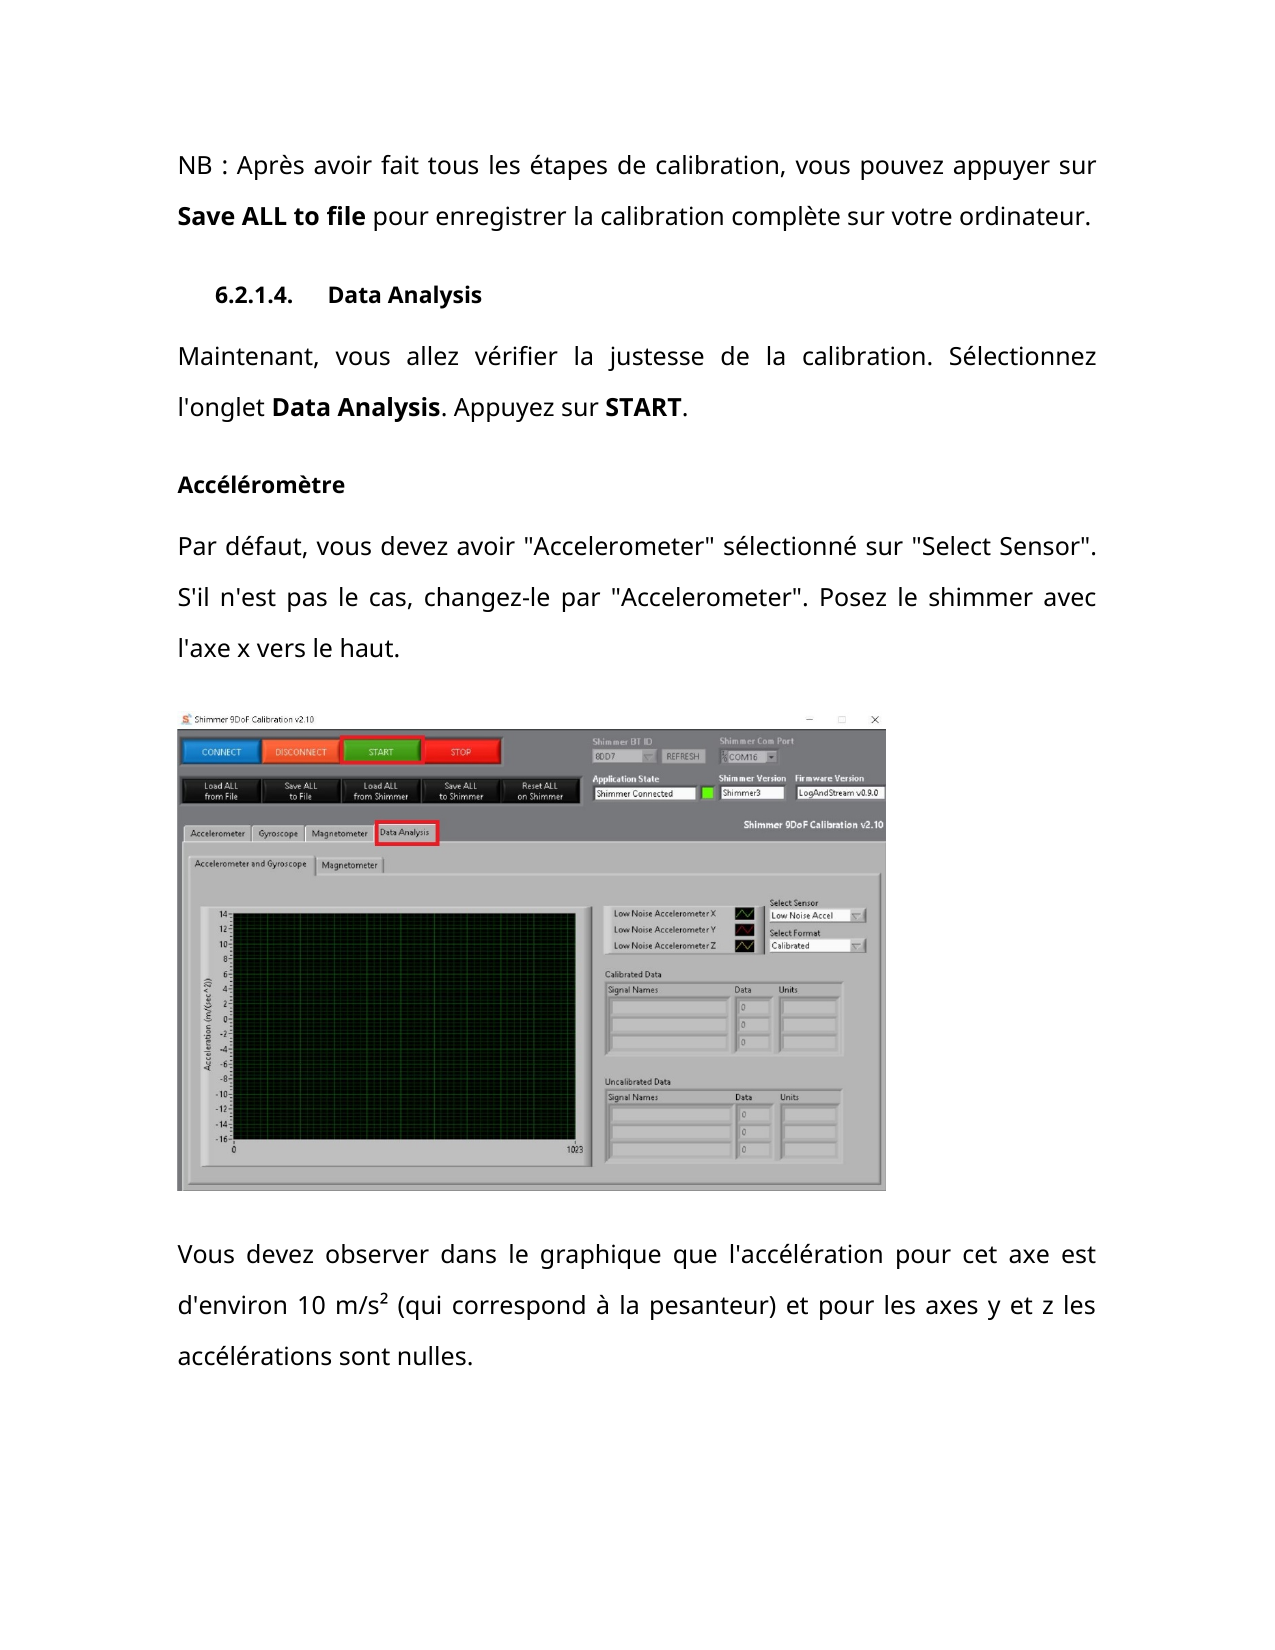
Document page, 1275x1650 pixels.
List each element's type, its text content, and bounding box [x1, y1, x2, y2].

subtitle Accéléromètre [177, 469, 1098, 501]
text Maintenant, vous allez vérifier la justesse de la calibration. Sélectionnez l'onglet Data Analysis. Appuyez sur START. [177, 338, 1098, 423]
text Vous devez observer dans le graphique que l'accélération pour cet axe est d'environ 10 m/s² (qui correspond à la pesanteur) et pour les axes y et z les accélérations sont nulles. [177, 1237, 1098, 1373]
text Par défaut, vous devez avoir "Accelerometer" sélectionné sur "Select Sensor". S'il n'est pas le cas, changez-le par "Accelerometer". Posez le shimmer avec l'axe x vers le haut. [177, 529, 1098, 665]
subtitle Data Analysis [215, 279, 1098, 310]
picture [177, 711, 886, 1191]
text NB : Après avoir fait tous les étapes de calibration, vous pouvez appuyer sur Save ALL to file pour enregistrer la calibration complète sur votre ordinateur. [177, 148, 1098, 233]
